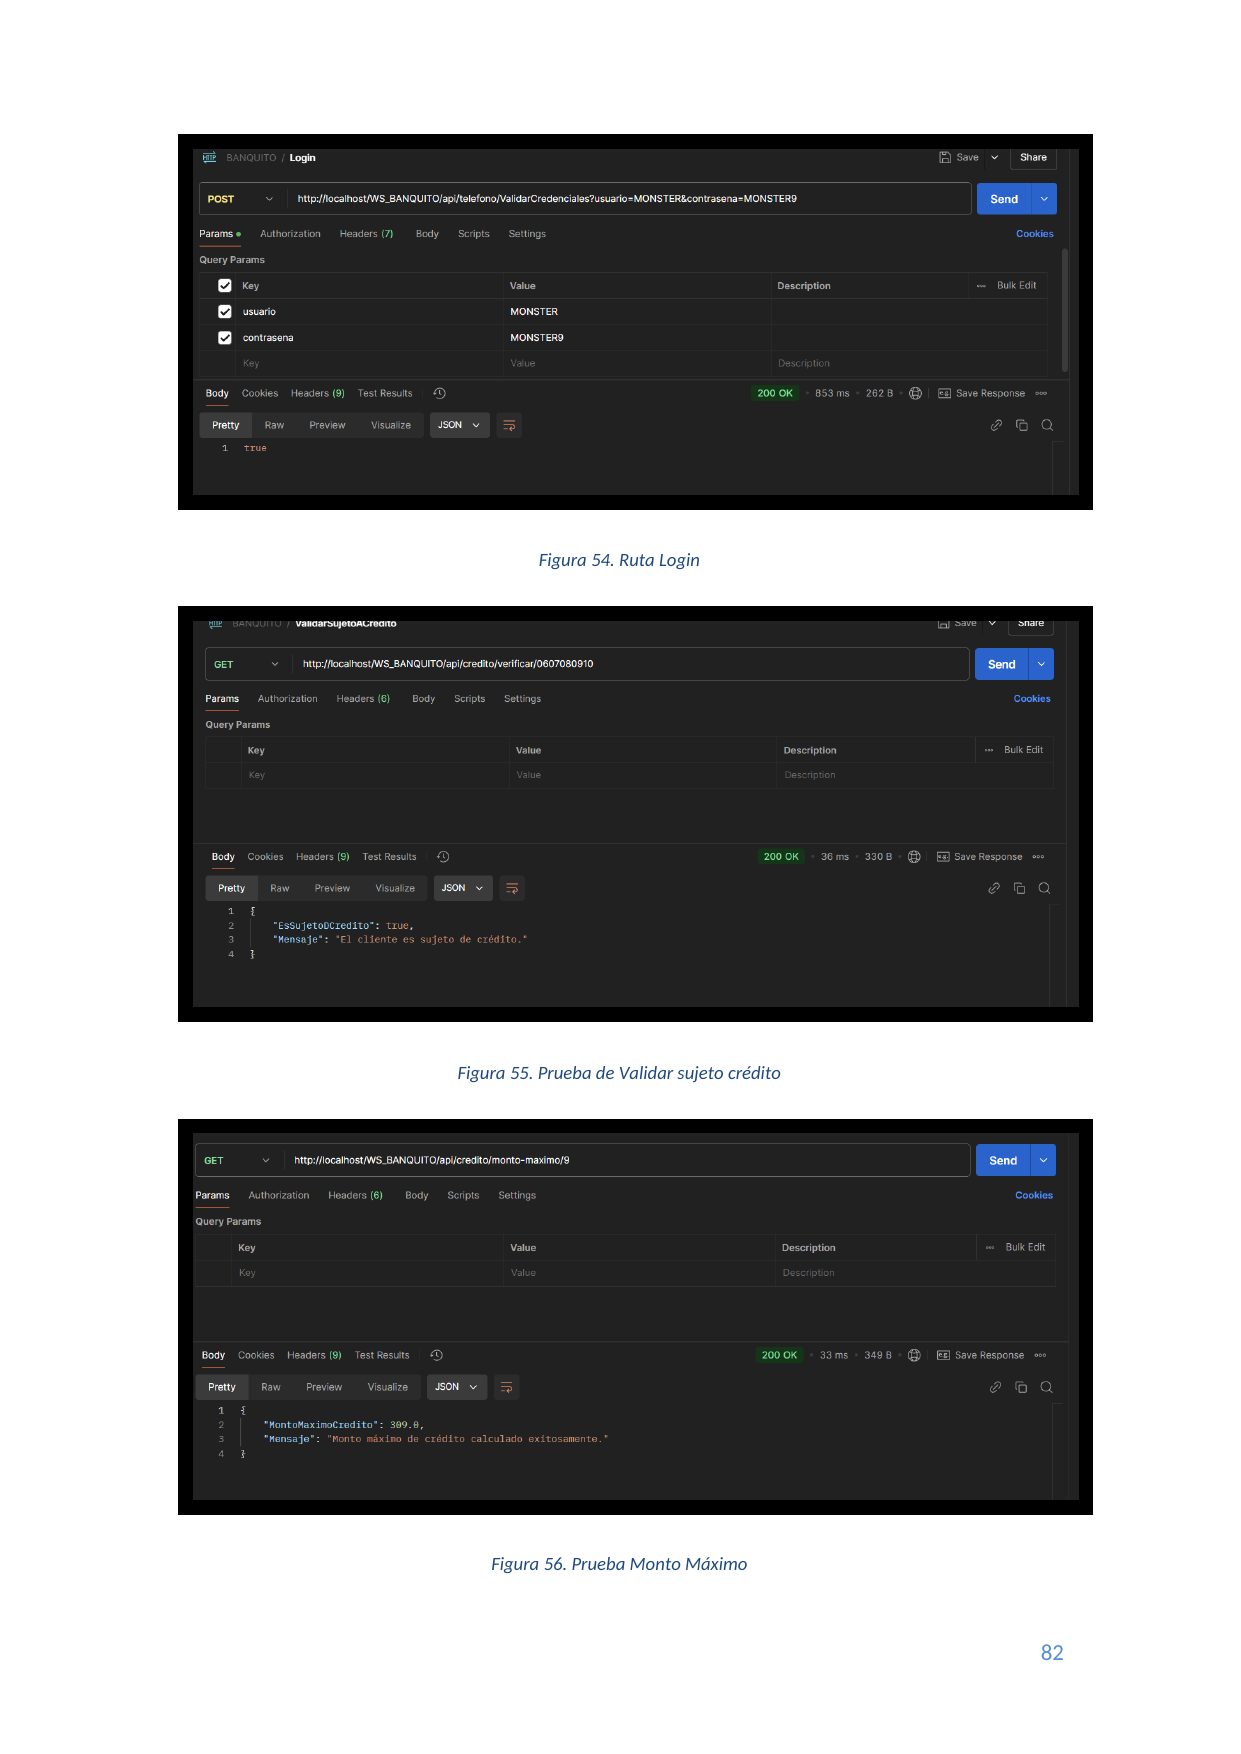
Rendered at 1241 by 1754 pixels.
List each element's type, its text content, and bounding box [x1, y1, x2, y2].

text Figura 56. Prueba Monto Máximo [177, 1552, 1063, 1575]
picture [193, 149, 1079, 495]
picture [193, 621, 1079, 1007]
picture [193, 1133, 1079, 1500]
text Figura 54. Ruta Login [177, 549, 1063, 572]
text Figura 55. Prueba de Validar sujeto crédito [177, 1061, 1063, 1084]
